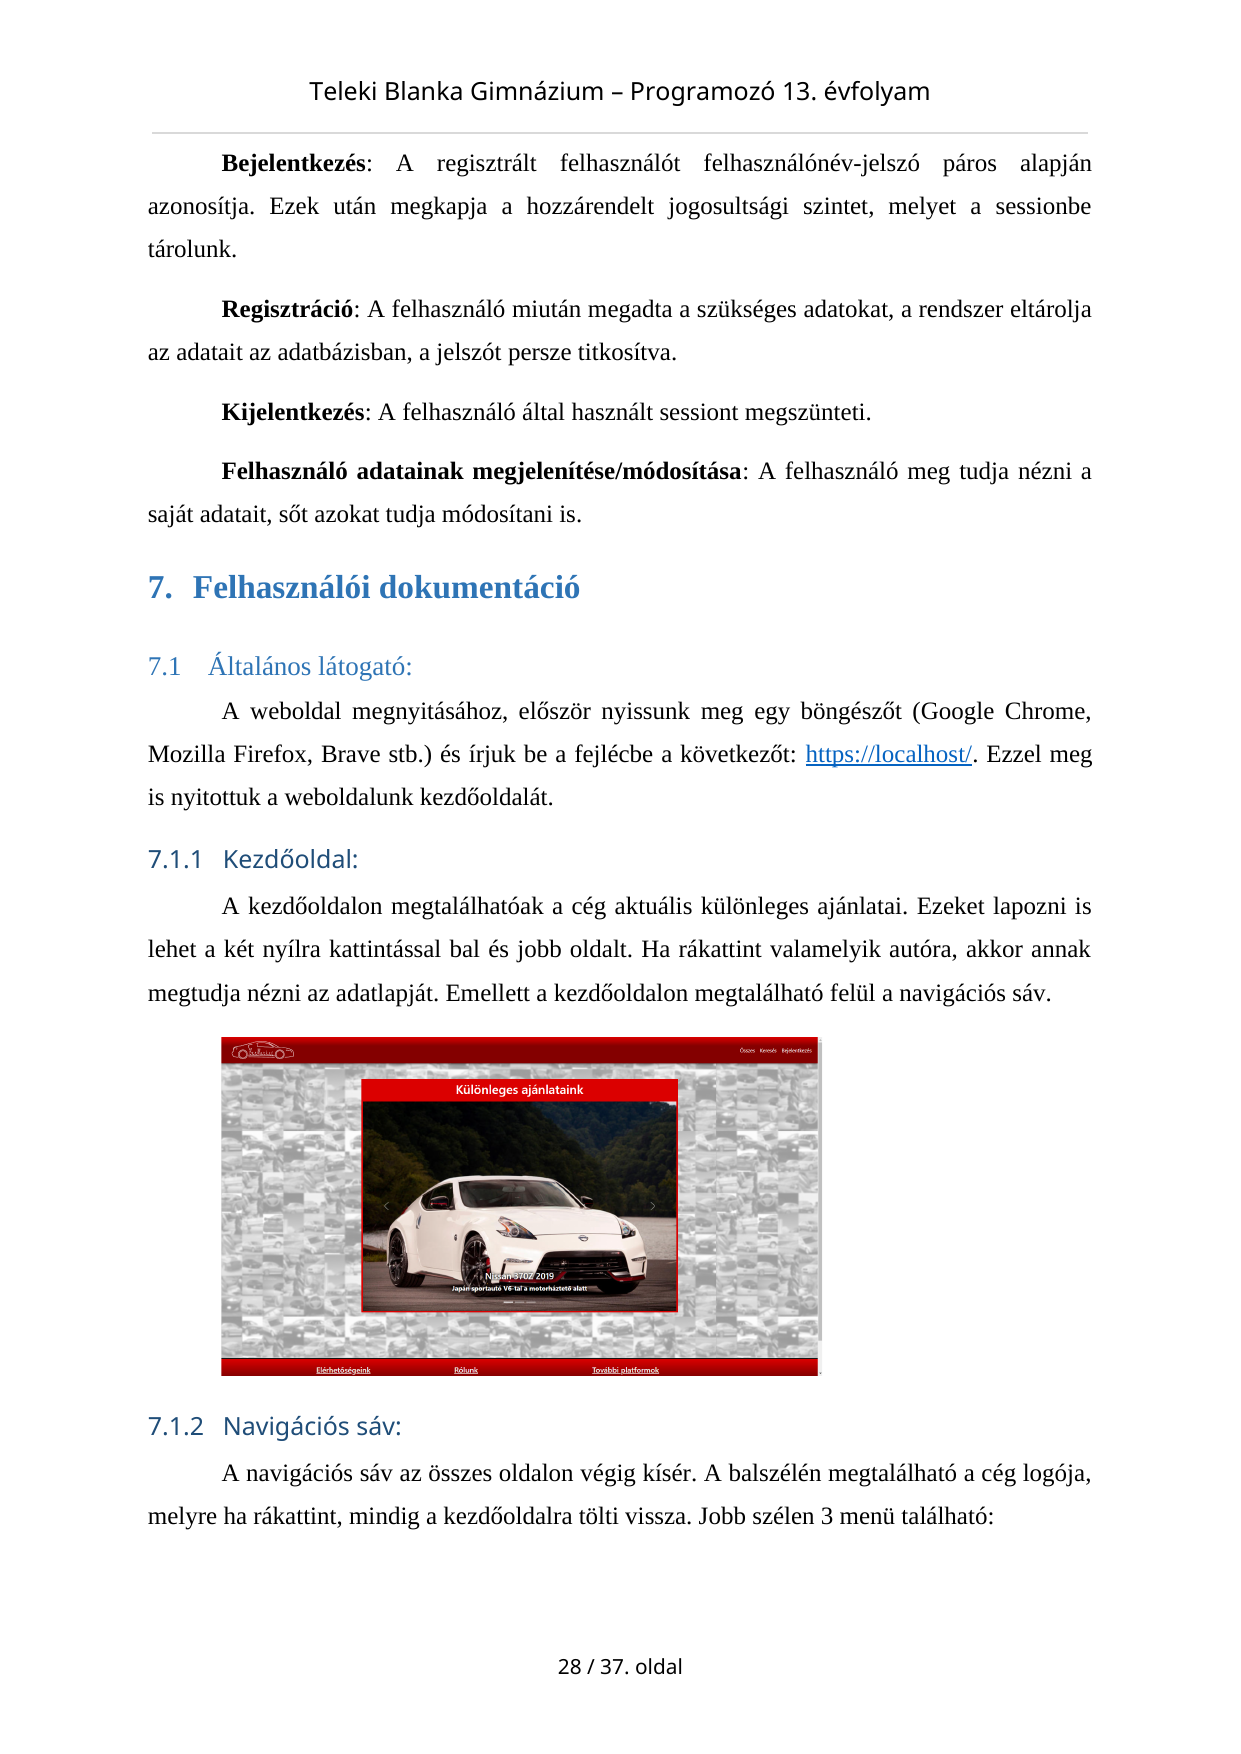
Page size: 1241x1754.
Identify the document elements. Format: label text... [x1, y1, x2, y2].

text A kezdőoldalon megtalálhatóak a cég aktuális különleges ajánlatai. Ezeket lapozni is lehet a két nyílra kattintással bal és jobb oldalt. Ha rákattint valamelyik autóra, akkor annak megtudja nézni az adatlapját. Emellett a kezdőoldalon megtalálható felül a navigációs sáv. [148, 891, 1093, 1006]
subtitle Navigációs sáv: [148, 1409, 1093, 1443]
text Bejelentkezés: A regisztrált felhasználót felhasználónév-jelszó páros alapján azonosítja. Ezek után megkapja a hozzárendelt jogosultsági szintet, melyet a sessionbe tárolunk. [148, 148, 1093, 263]
subtitle Felhasználói dokumentáció [148, 568, 1093, 606]
text Kijelentkezés: A felhasználó által használt sessiont megszünteti. [148, 397, 1093, 425]
subtitle Kezdőoldal: [148, 842, 1093, 876]
subtitle Általános látogató: [148, 650, 1093, 681]
picture [221, 1037, 823, 1376]
text Felhasználó adatainak megjelenítése/módosítása: A felhasználó meg tudja nézni a saját adatait, sőt azokat tudja módosítani is. [148, 456, 1093, 528]
text A navigációs sáv az összes oldalon végig kísér. A balszélén megtalálható a cég logója, melyre ha rákattint, mindig a kezdőoldalra tölti vissza. Jobb szélen 3 menü található: [148, 1458, 1093, 1530]
text Regisztráció: A felhasználó miután megadta a szükséges adatokat, a rendszer eltárolja az adatait az adatbázisban, a jelszót persze titkosítva. [148, 294, 1093, 366]
text A weboldal megnyitásához, először nyissunk meg egy böngészőt (Google Chrome, Mozilla Firefox, Brave stb.) és írjuk be a fejlécbe a következőt: https://localhost/. Ezzel meg is nyitottuk a weboldalunk kezdőoldalát. [148, 696, 1093, 811]
